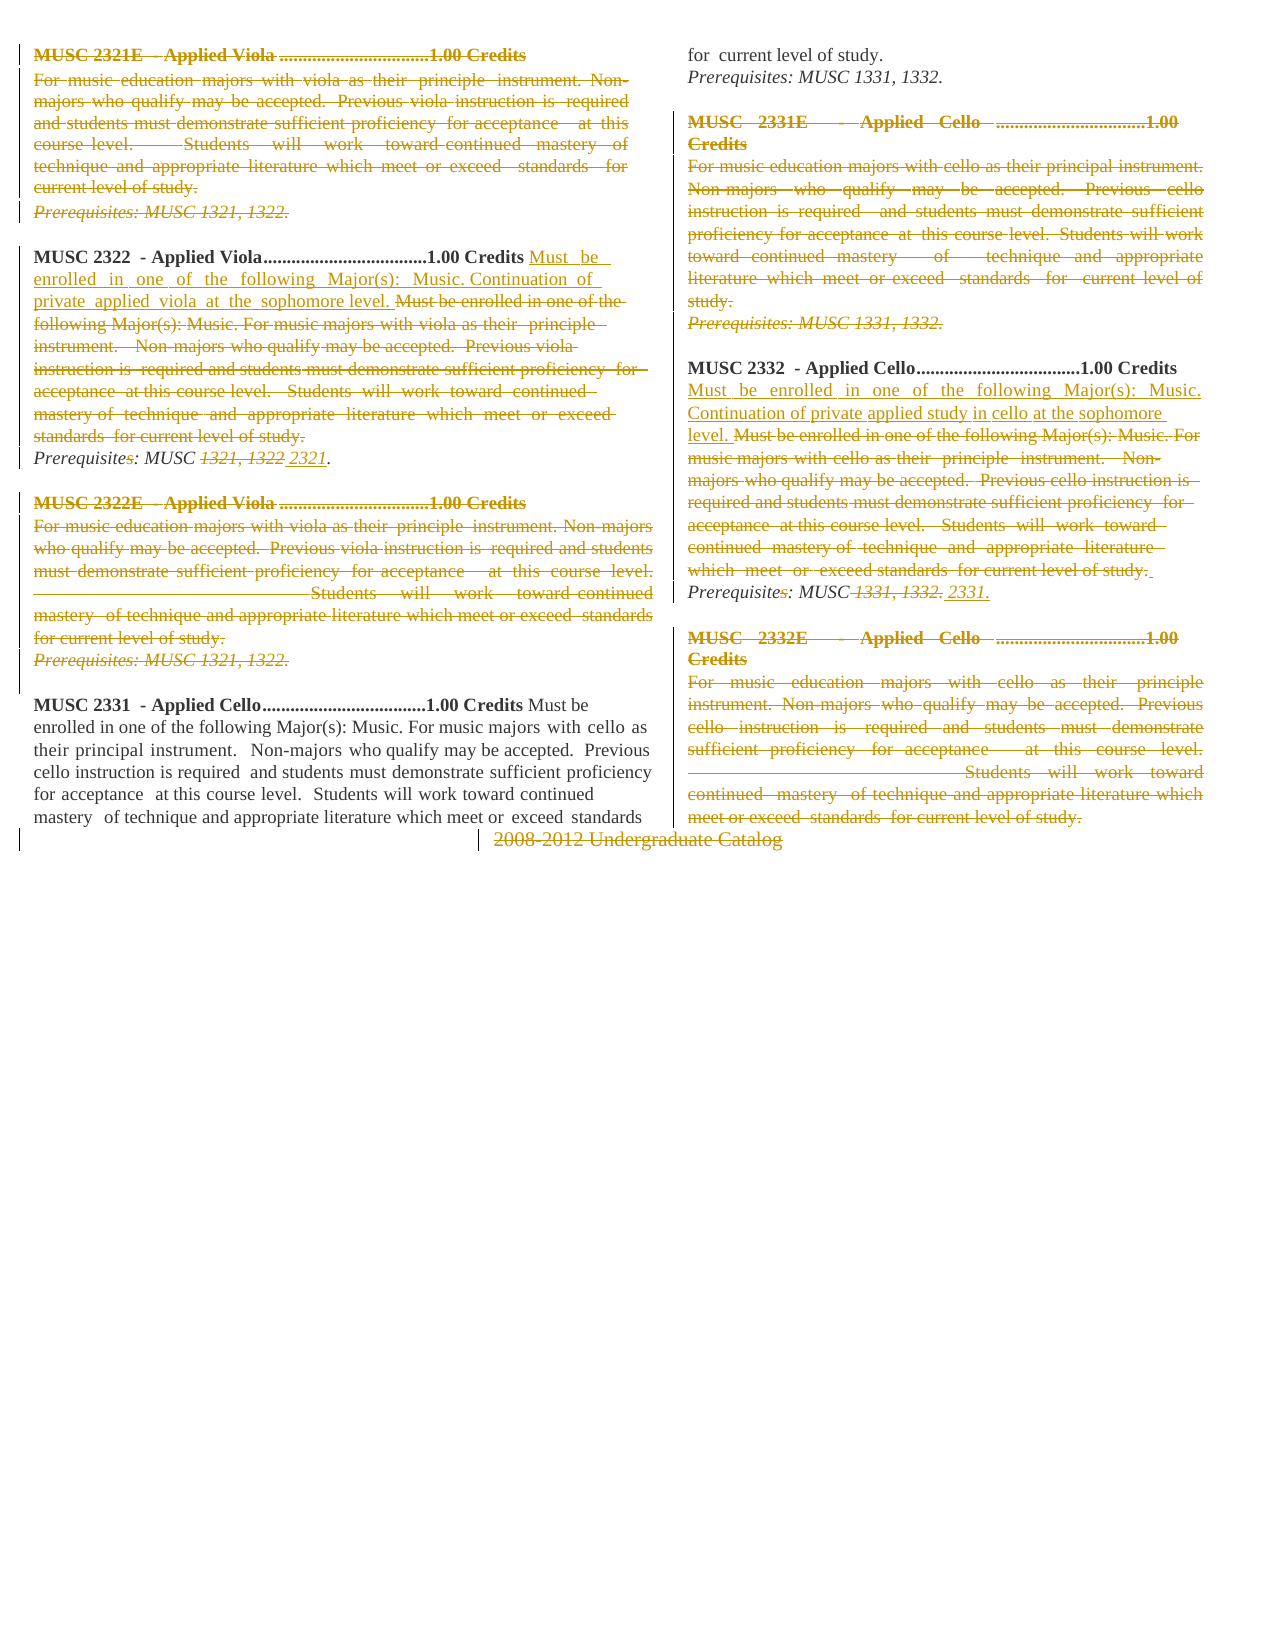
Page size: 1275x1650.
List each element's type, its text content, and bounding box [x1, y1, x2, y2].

text MUSC 2331 - Applied Cello...................................1.00 Credits Must be enrolled in one of the following Major(s): Music. For music majors with cello as their principal instrument. Non-majors who qualify may be accepted. Previous cello instruction is required and students must demonstrate sufficient proficiency for acceptance at this course level. Students will work toward continued mastery of technique and appropriate literature which meet or exceed standards for current level of study. [33, 694, 653, 827]
text MUSC 2332 - Applied Cello...................................1.00 Credits [687, 357, 1203, 580]
text MUSC 2322 - Applied Viola...................................1.00 Credits [33, 246, 653, 446]
text Prerequisite: MUSC . [33, 447, 394, 469]
text Prerequisites: MUSC 1331, 1332. [687, 66, 944, 88]
text Prerequisite: MUSC [687, 581, 1203, 602]
